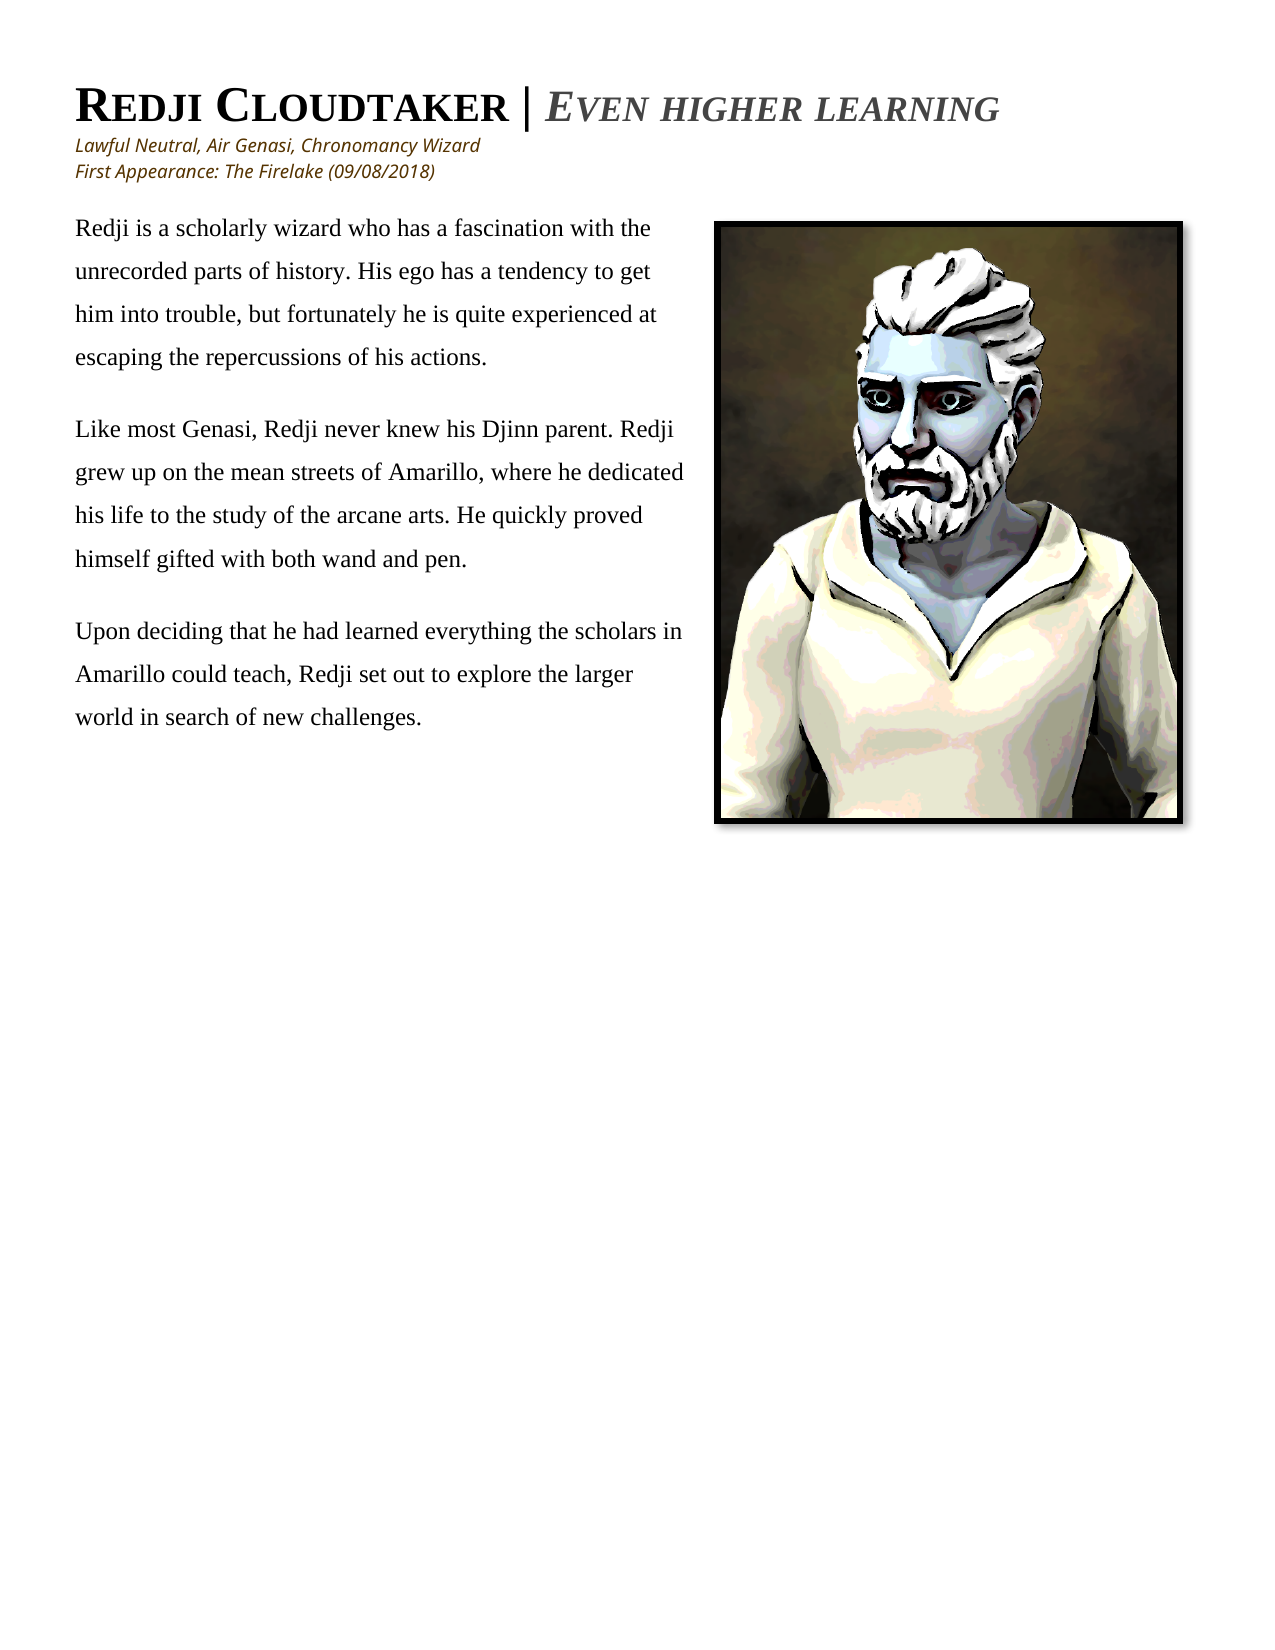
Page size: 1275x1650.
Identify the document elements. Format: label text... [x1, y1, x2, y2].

picture [721, 227, 1177, 818]
text Upon deciding that he had learned everything the scholars in Amarillo could teach, Redji set out to explore the larger world in search of new challenges. [75, 616, 713, 731]
text Redji is a scholarly wizard who has a fascination with the unrecorded parts of history. His ego has a tendency to get him into trouble, but fortunately he is quite experienced at escaping the repercussions of his actions. [75, 213, 1200, 371]
text Lawful Neutral, Air Genasi, Chronomancy Wizard First Appearance: The Firelake (09/08/2018) [75, 132, 1200, 183]
text Like most Genasi, Redji never knew his Djinn parent. Redji grew up on the mean streets of Amarillo, where he dedicated his life to the study of the arcane arts. He quickly proved himself gifted with both wand and pen. [75, 414, 713, 572]
text Redji Cloudtaker | Even higher learning [75, 75, 1200, 132]
